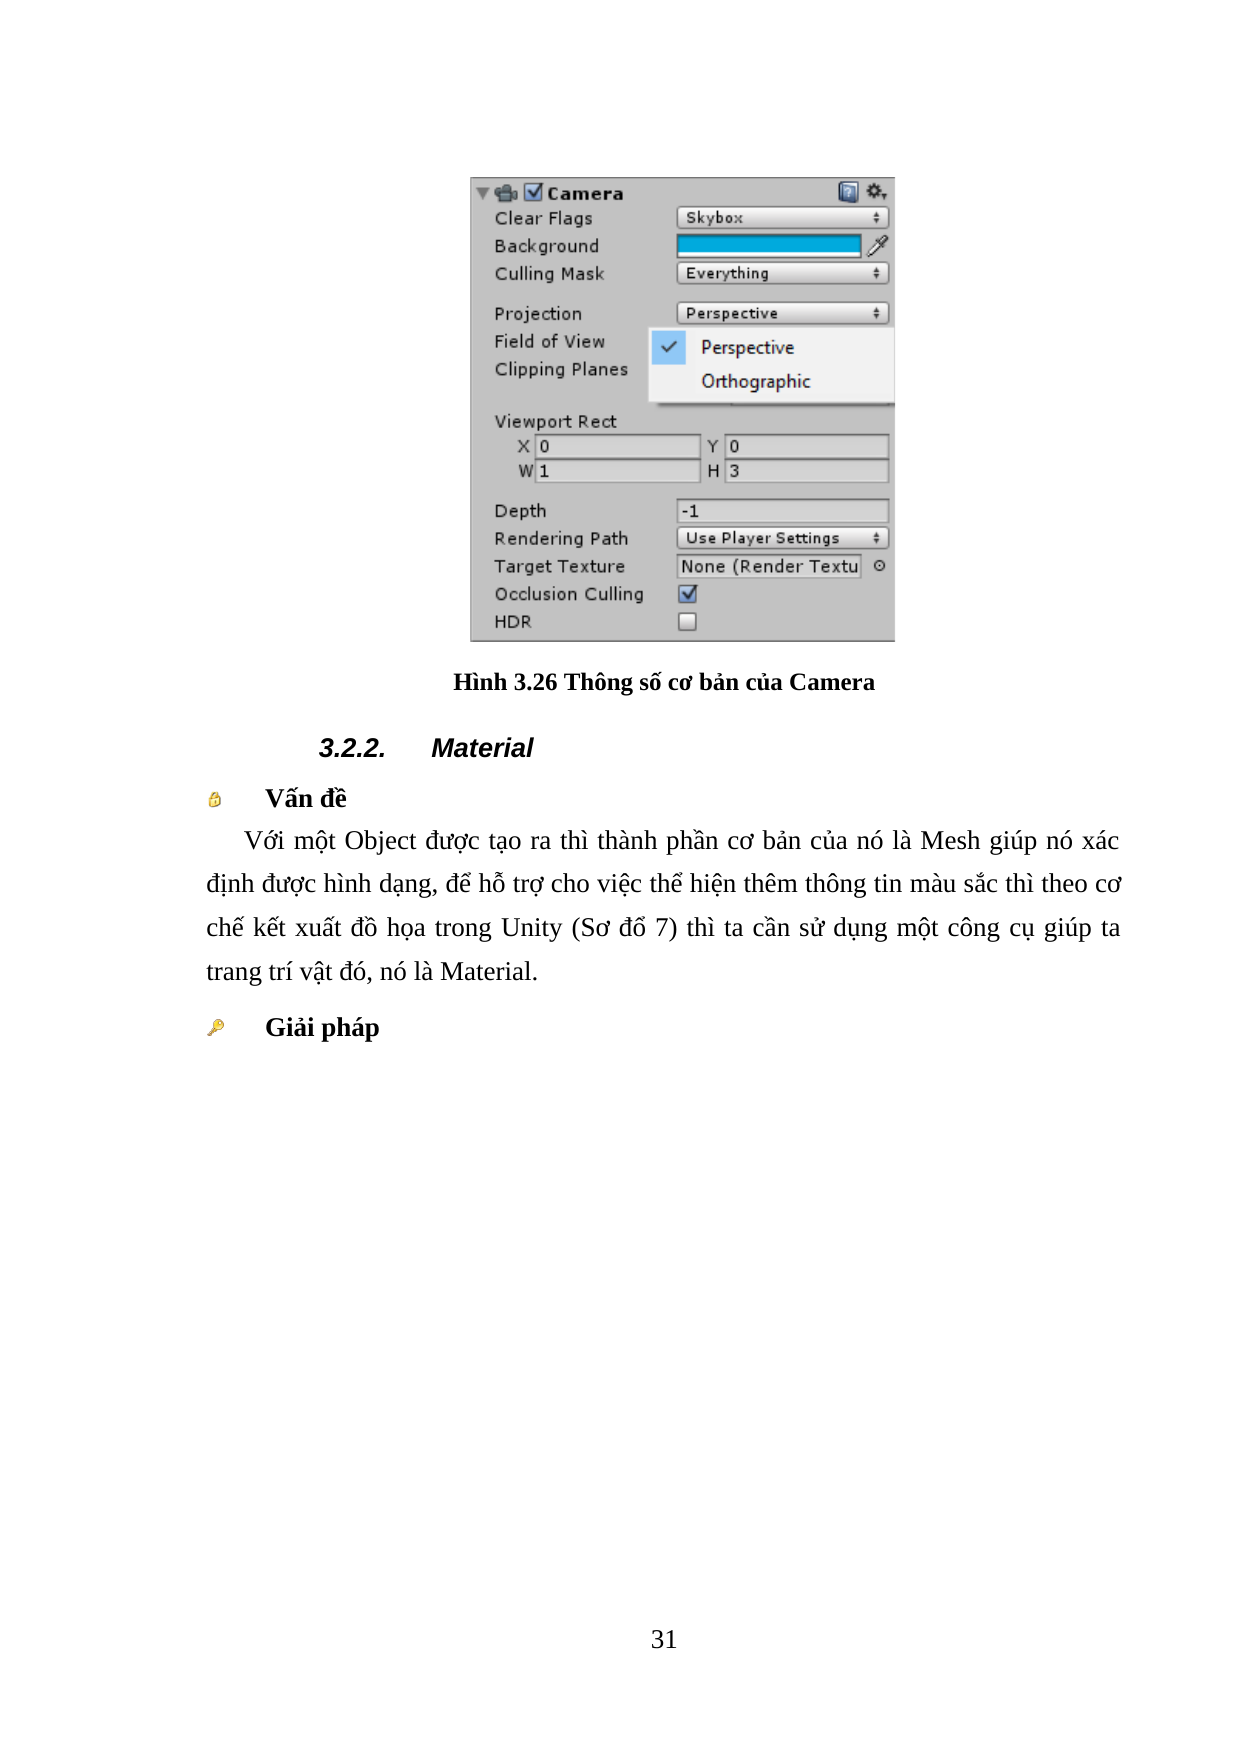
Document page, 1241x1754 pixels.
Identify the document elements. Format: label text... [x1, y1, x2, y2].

text Giải pháp [206, 1011, 1122, 1042]
subtitle Material [281, 732, 1122, 763]
picture [207, 790, 222, 808]
picture [470, 177, 896, 642]
text Vấn đề [206, 782, 1122, 813]
picture [207, 1019, 224, 1036]
text Với một Object được tạo ra thì thành phần cơ bản của nó là Mesh giúp nó xác định được hình dạng, để hỗ trợ cho việc thể hiện thêm thông tin màu sắc thì theo cơ chế kết xuất đồ họa trong Unity (Sơ đổ 7) thì ta cần sử dụng một công cụ giúp ta trang trí vật đó, nó là Material. [206, 824, 1122, 986]
